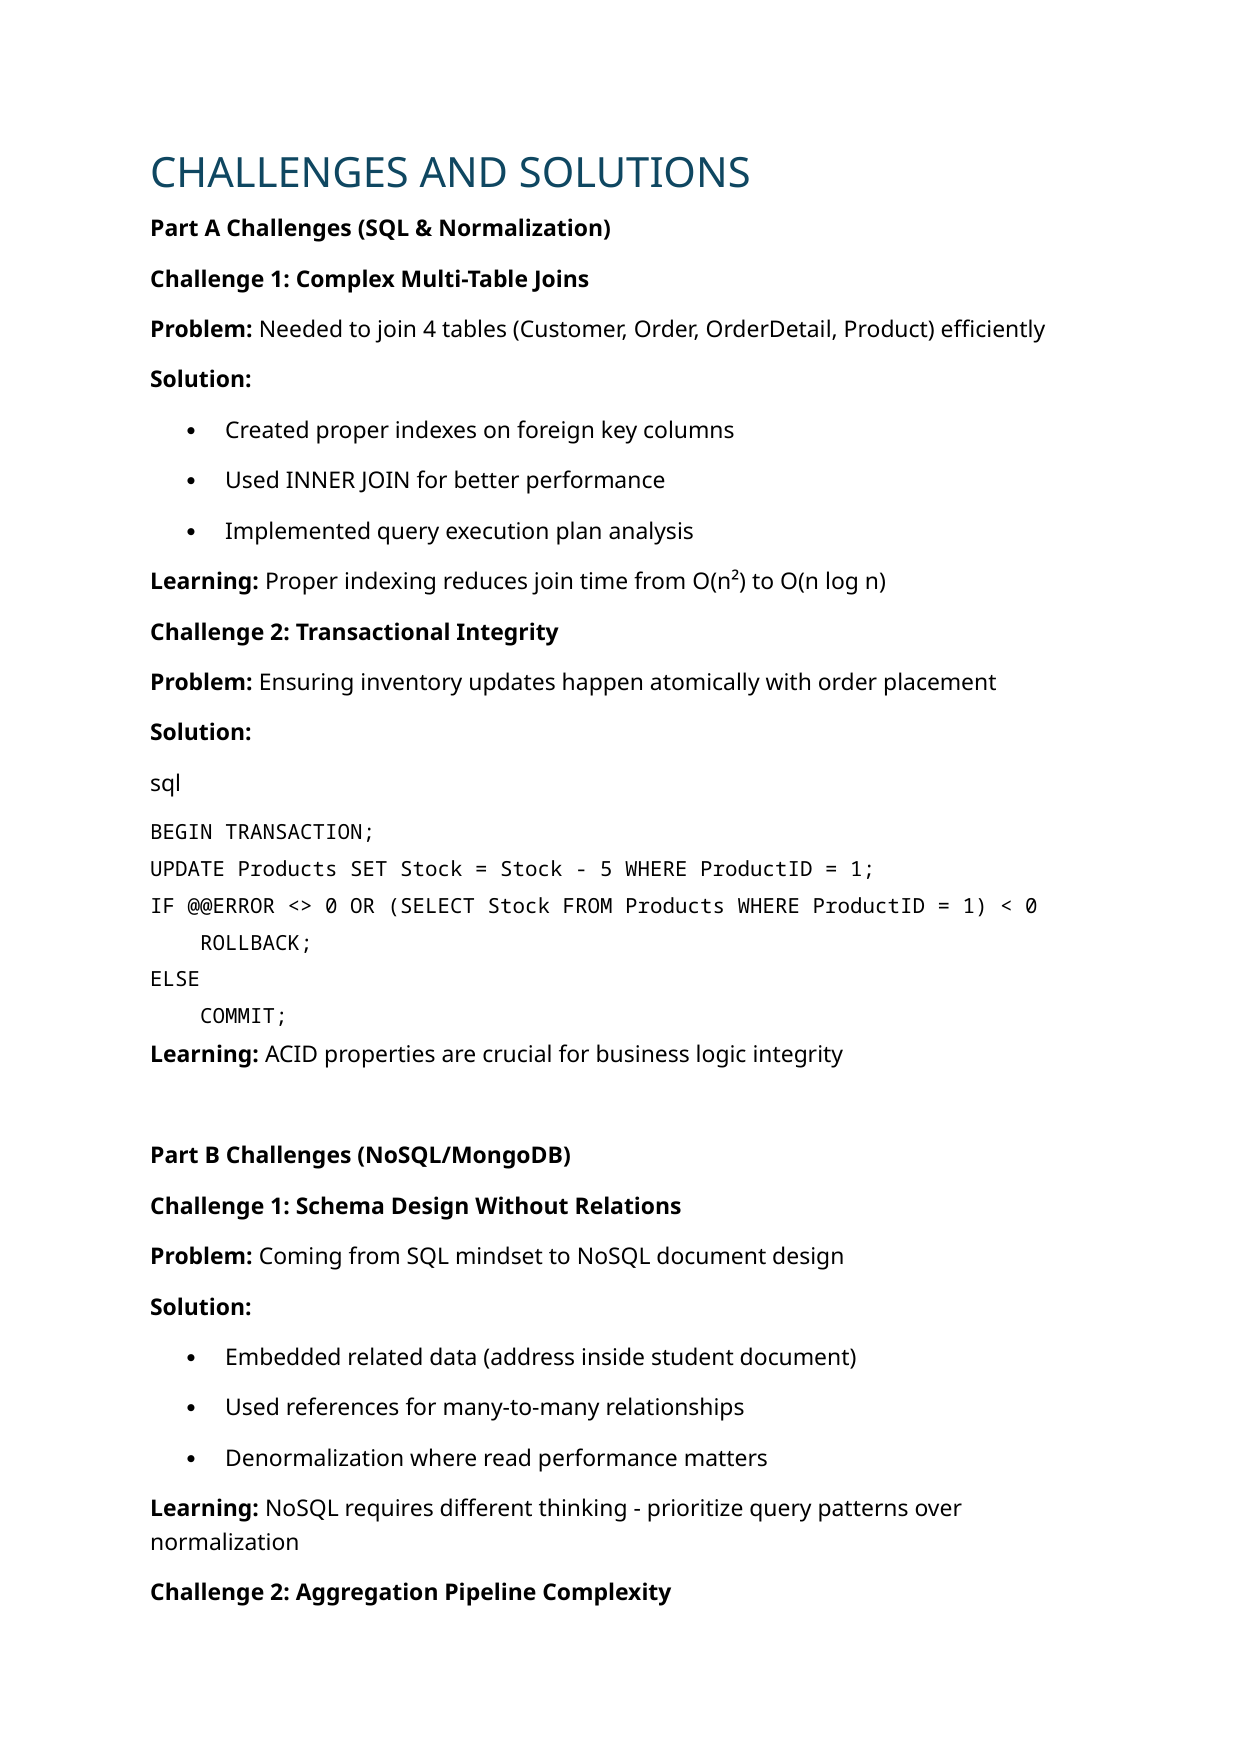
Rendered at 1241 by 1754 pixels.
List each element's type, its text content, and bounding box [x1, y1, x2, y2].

text UPDATE Products SET Stock = Stock - 5 WHERE ProductID = 1; [150, 854, 1107, 882]
text Learning: NoSQL requires different thinking - prioritize query patterns over normalization [150, 1492, 1107, 1557]
text Challenge 1: Schema Design Without Relations [150, 1189, 1107, 1221]
list Used references for many-to-many relationships [187, 1391, 1107, 1422]
text Problem: Coming from SQL mindset to NoSQL document design [150, 1240, 1107, 1271]
text Solution: [150, 1290, 1107, 1322]
list Used INNER JOIN for better performance [187, 464, 1107, 495]
text Solution: [150, 716, 1107, 747]
text Learning: ACID properties are crucial for business logic integrity [150, 1038, 1107, 1069]
text Solution: [150, 363, 1107, 394]
text Challenge 2: Aggregation Pipeline Complexity [150, 1576, 1107, 1607]
subtitle CHALLENGES AND SOLUTIONS [150, 142, 1107, 199]
text Challenge 1: Complex Multi-Table Joins [150, 262, 1107, 294]
text Problem: Ensuring inventory updates happen atomically with order placement [150, 666, 1107, 697]
text ROLLBACK; [150, 928, 1107, 956]
list Created proper indexes on foreign key columns [187, 414, 1107, 445]
list Implemented query execution plan analysis [187, 514, 1107, 546]
list Embedded related data (address inside student document) [187, 1341, 1107, 1372]
text Learning: Proper indexing reduces join time from O(n²) to O(n log n) [150, 565, 1107, 596]
text IF @@ERROR <> 0 OR (SELECT Stock FROM Products WHERE ProductID = 1) < 0 [150, 891, 1107, 919]
text Part B Challenges (NoSQL/MongoDB) [150, 1139, 1107, 1170]
text COMMIT; [150, 1001, 1107, 1030]
text BEGIN TRANSACTION; [150, 817, 1107, 846]
text ELSE [150, 964, 1107, 993]
list Denormalization where read performance matters [187, 1442, 1107, 1473]
text sql [150, 767, 1107, 798]
text Problem: Needed to join 4 tables (Customer, Order, OrderDetail, Product) efficiently [150, 313, 1107, 344]
text Challenge 2: Transactional Integrity [150, 615, 1107, 647]
text Part A Challenges (SQL & Normalization) [150, 212, 1107, 243]
